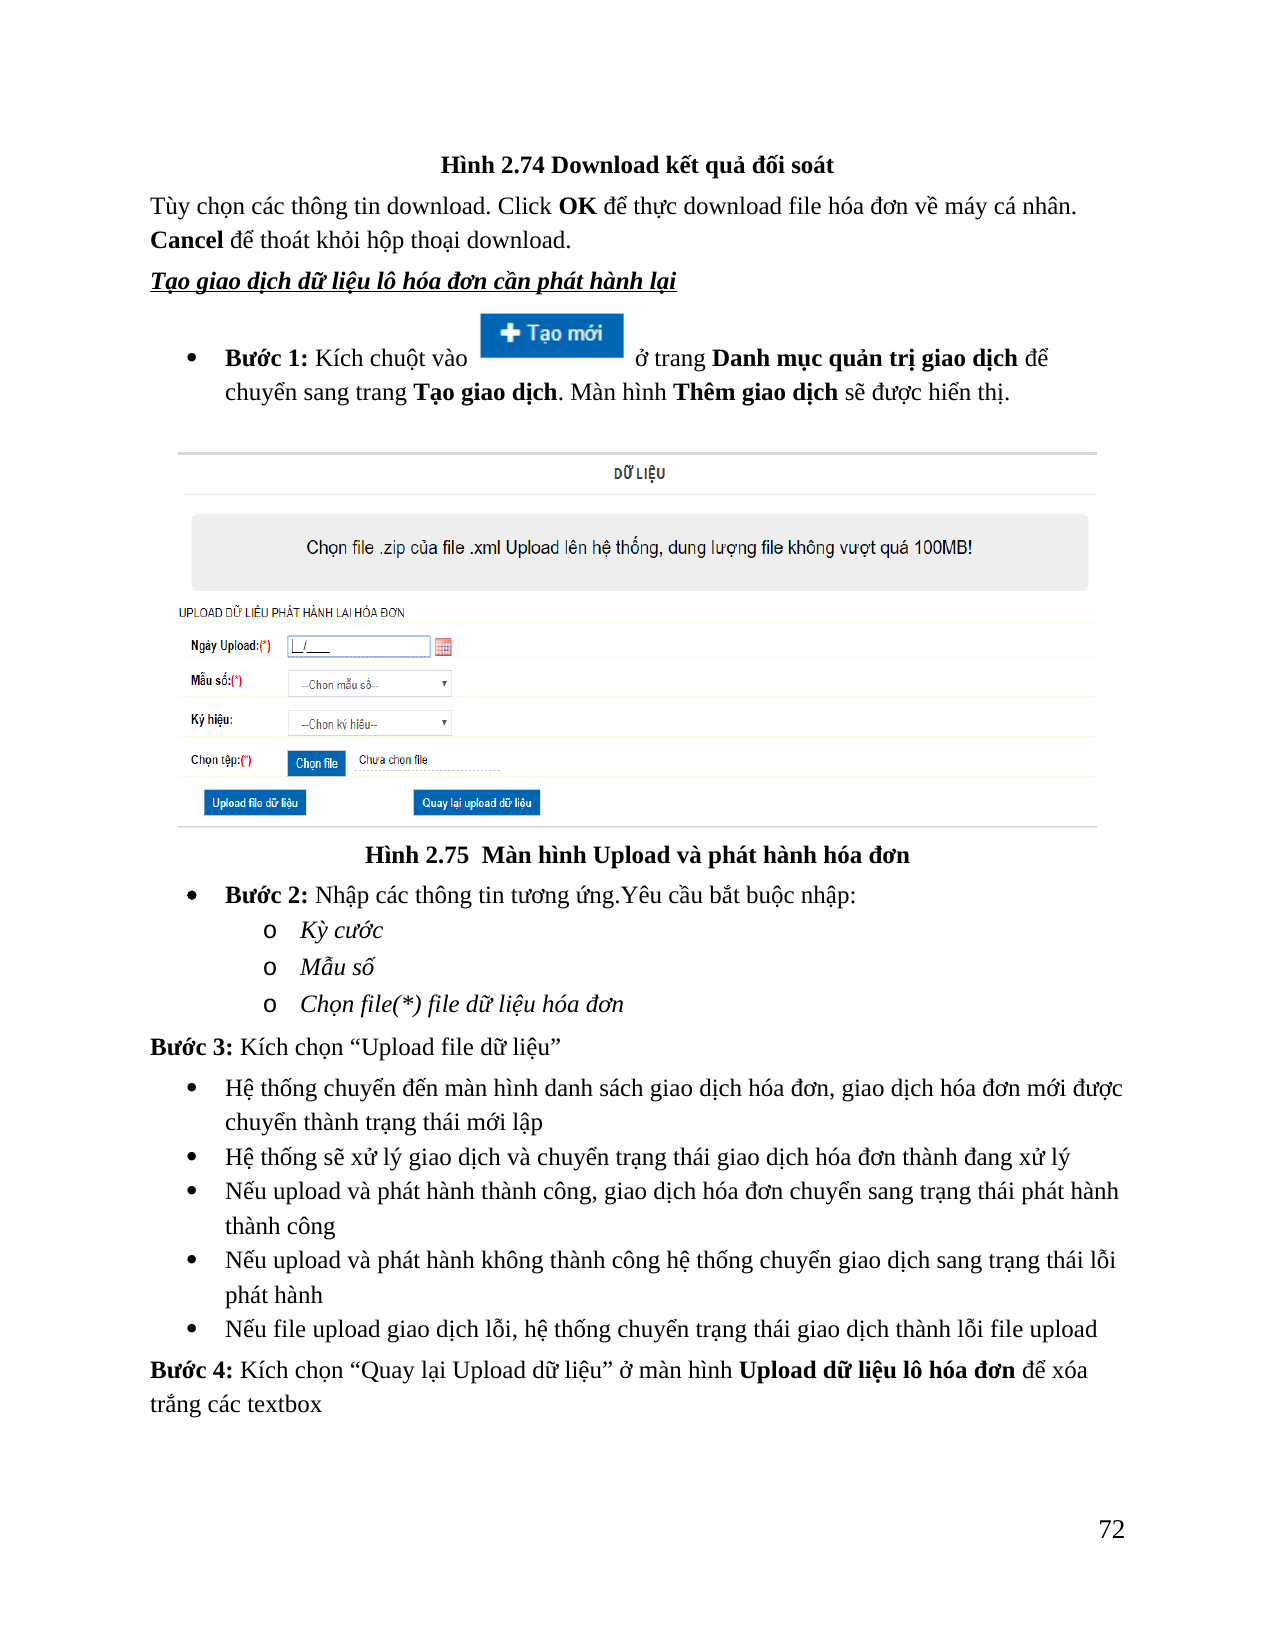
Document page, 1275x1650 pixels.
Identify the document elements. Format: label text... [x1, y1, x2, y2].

list Hệ thống sẽ xử lý giao dịch và chuyển trạng thái giao dịch hóa đơn thành đang xử lý [187, 1142, 1125, 1171]
text Tạo giao dịch dữ liệu lô hóa đơn cần phát hành lại [150, 266, 1125, 295]
text Bước 3: Kích chọn “Upload file dữ liệu” [150, 1032, 1125, 1061]
picture [178, 452, 1097, 828]
list Hệ thống chuyển đến màn hình danh sách giao dịch hóa đơn, giao dịch hóa đơn mới được chuyển thành trạng thái mới lập [187, 1073, 1125, 1136]
list Mẫu số [262, 952, 1125, 983]
text Tùy chọn các thông tin download. Click OK để thực download file hóa đơn về máy cá nhân. Cancel để thoát khỏi hộp thoại download. [150, 191, 1125, 254]
list Nếu file upload giao dịch lỗi, hệ thống chuyển trạng thái giao dịch thành lỗi file upload [187, 1314, 1125, 1343]
list Bước 1: Kích chuột vào ở trang Danh mục quản trị giao dịch để chuyển sang trang Tạo giao dịch. Màn hình Thêm giao dịch sẽ được hiển thị. [187, 307, 1125, 406]
text Hình 2.75 Màn hình Upload và phát hành hóa đơn [150, 840, 1125, 868]
list Chọn file(*) file dữ liệu hóa đơn [262, 989, 1125, 1020]
text Hình 2.74 Download kết quả đối soát [150, 150, 1125, 179]
list Nếu upload và phát hành thành công, giao dịch hóa đơn chuyển sang trạng thái phát hành thành công [187, 1176, 1125, 1239]
list Kỳ cước [262, 915, 1125, 946]
text Bước 4: Kích chọn “Quay lại Upload dữ liệu” ở màn hình Upload dữ liệu lô hóa đơn để xóa trắng các textbox [150, 1355, 1125, 1418]
list Bước 2: Nhập các thông tin tương ứng.Yêu cầu bắt buộc nhập: [187, 881, 1125, 909]
picture [473, 306, 635, 366]
list Nếu upload và phát hành không thành công hệ thống chuyển giao dịch sang trạng thái lỗi phát hành [187, 1245, 1125, 1308]
